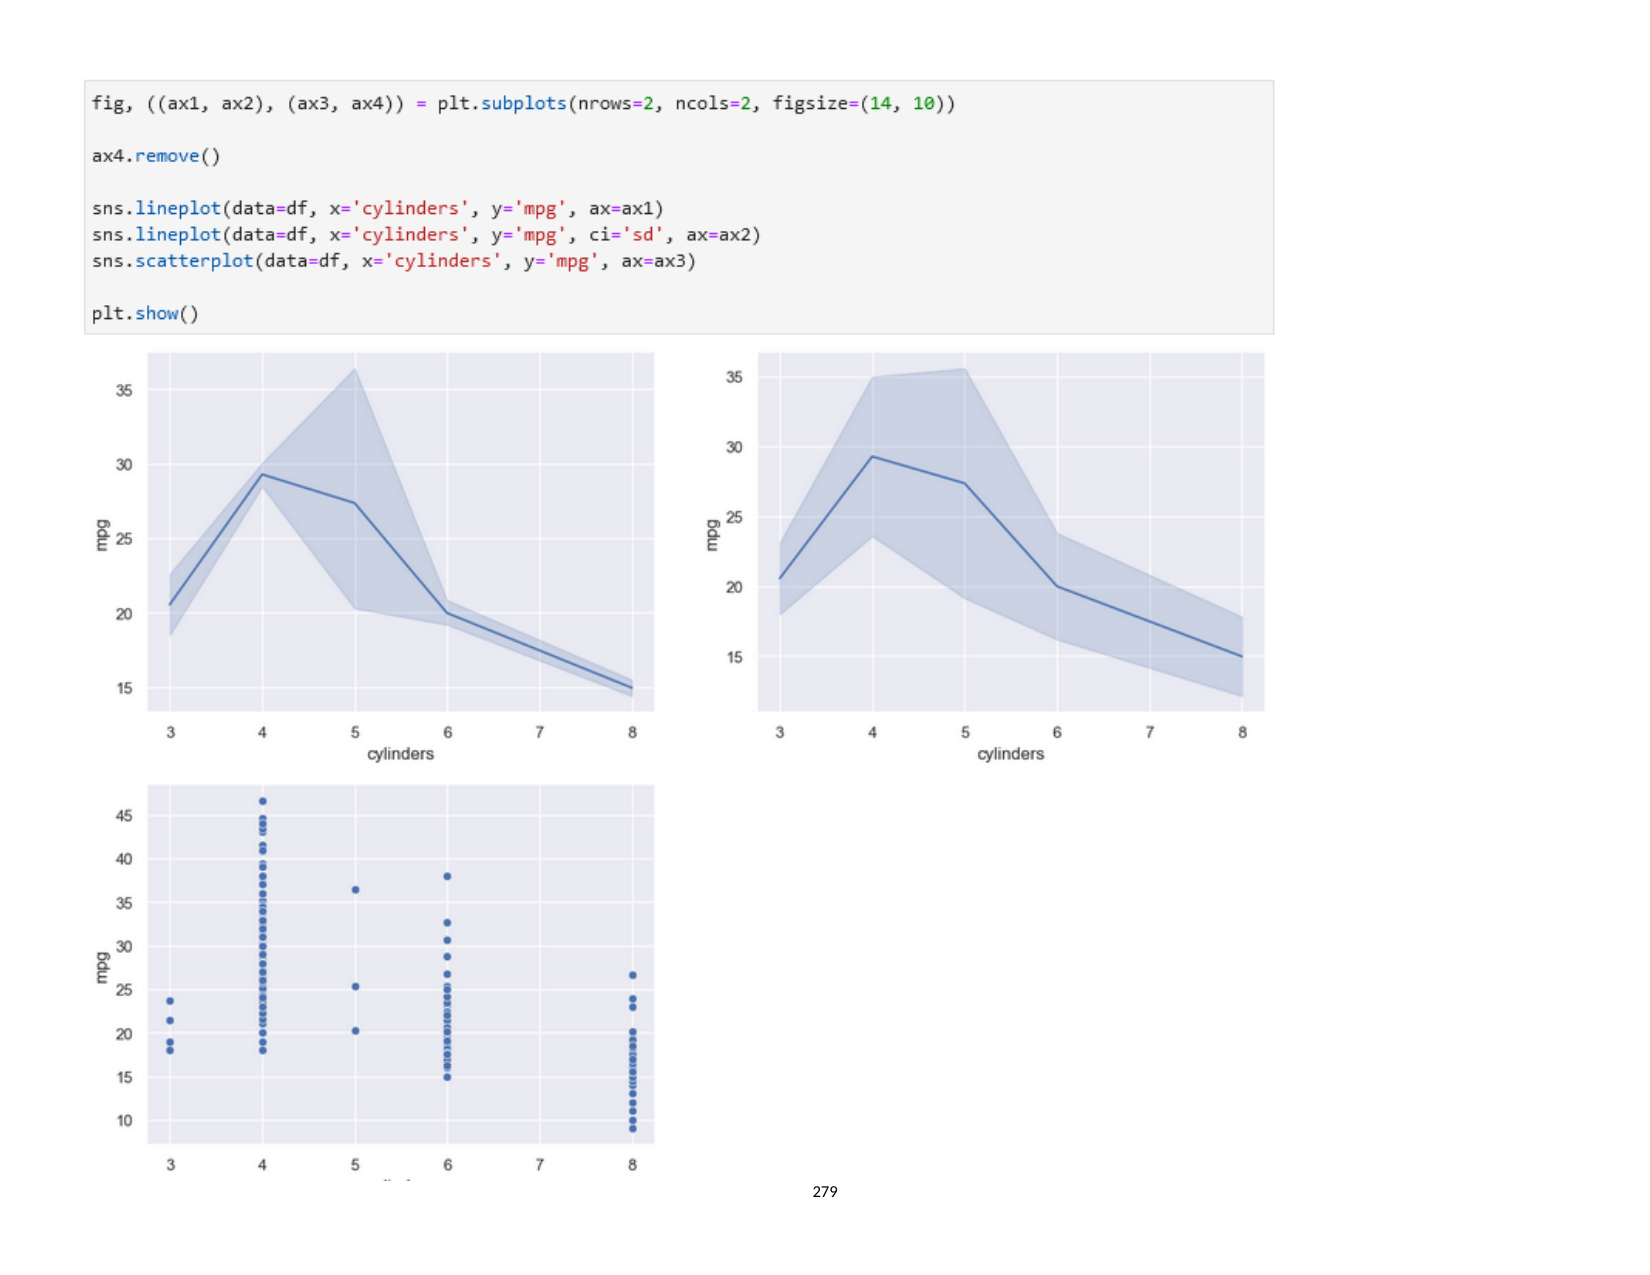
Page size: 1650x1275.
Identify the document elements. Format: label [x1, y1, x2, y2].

picture [75, 75, 1281, 1181]
